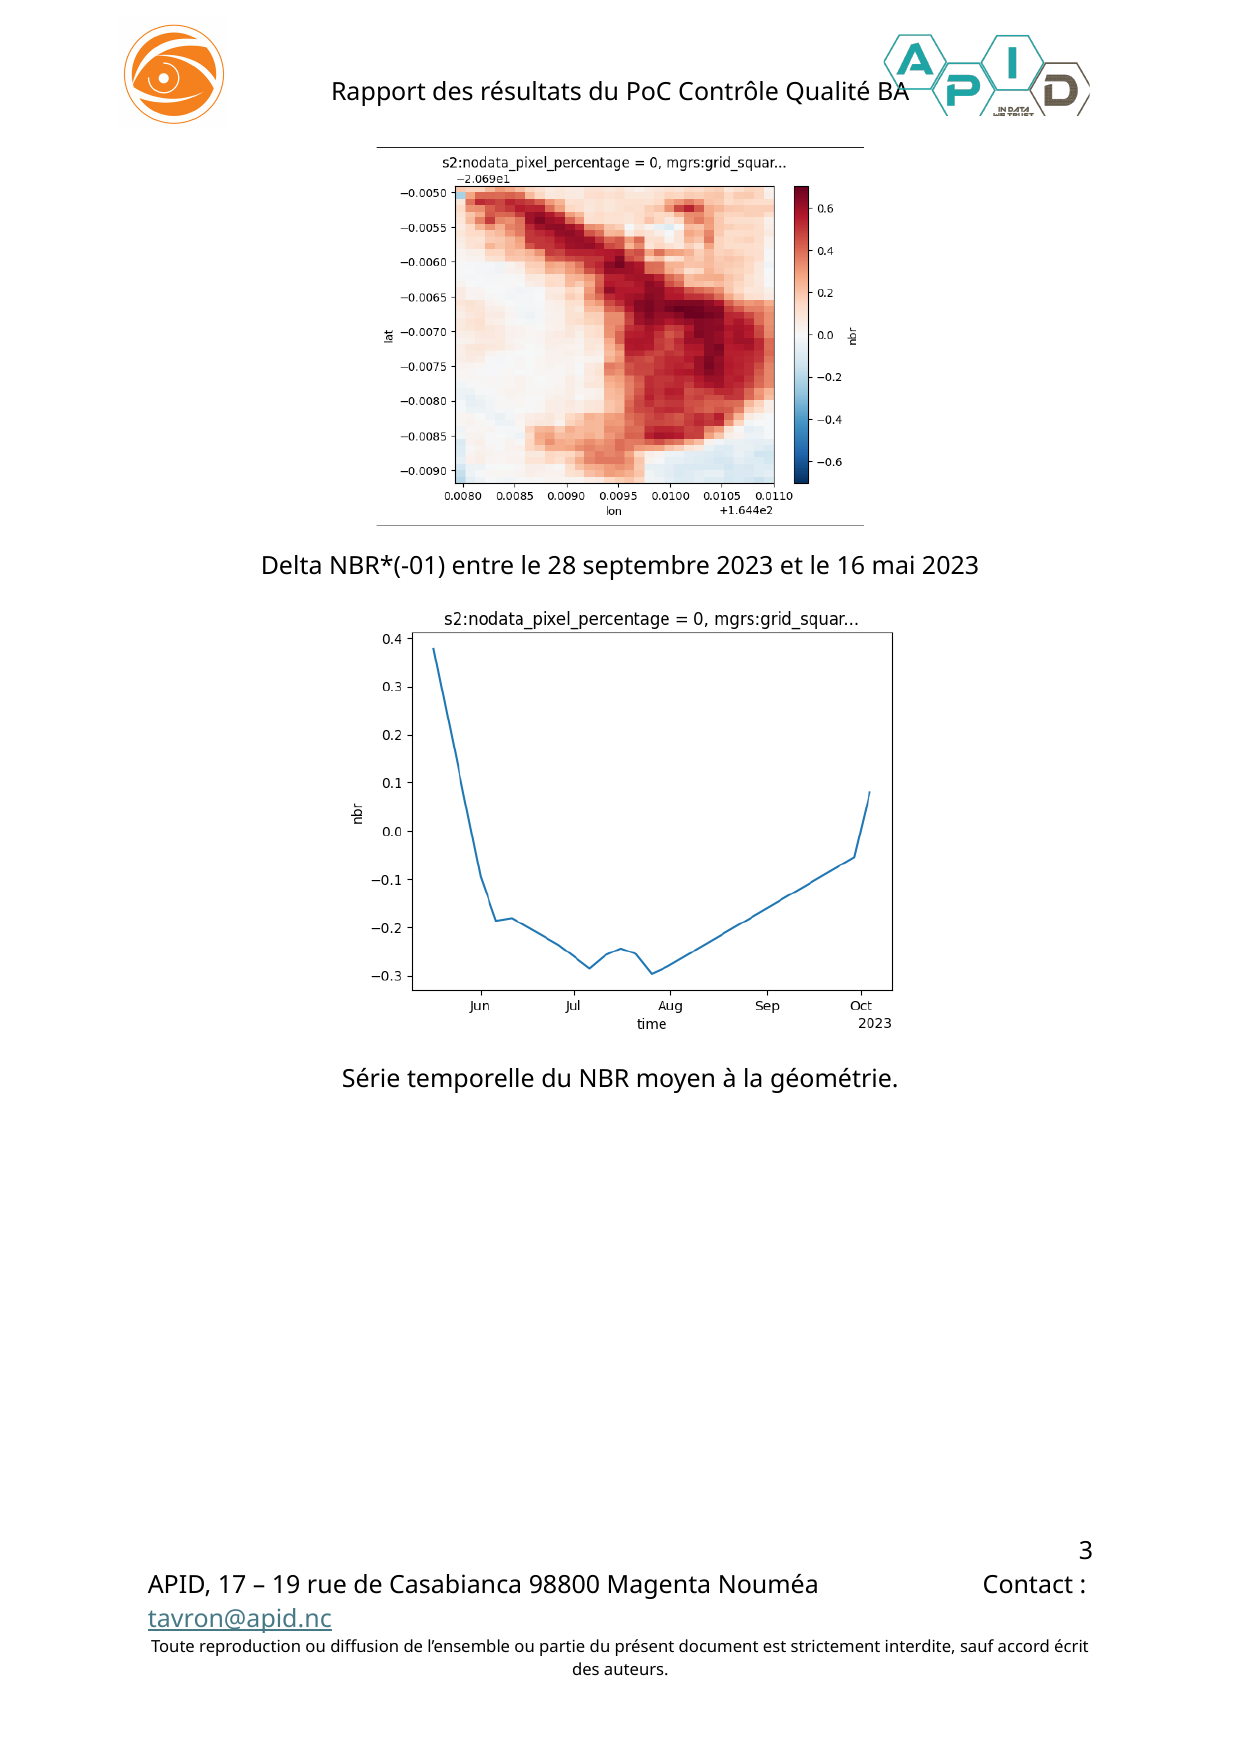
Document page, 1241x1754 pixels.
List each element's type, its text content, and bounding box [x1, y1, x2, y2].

text Delta NBR*(-01) entre le 28 septembre 2023 et le 16 mai 2023 [148, 547, 1093, 582]
picture [883, 34, 1090, 116]
text Série temporelle du NBR moyen à la géométrie. [148, 1060, 1093, 1094]
picture [342, 603, 898, 1039]
picture [376, 147, 864, 526]
